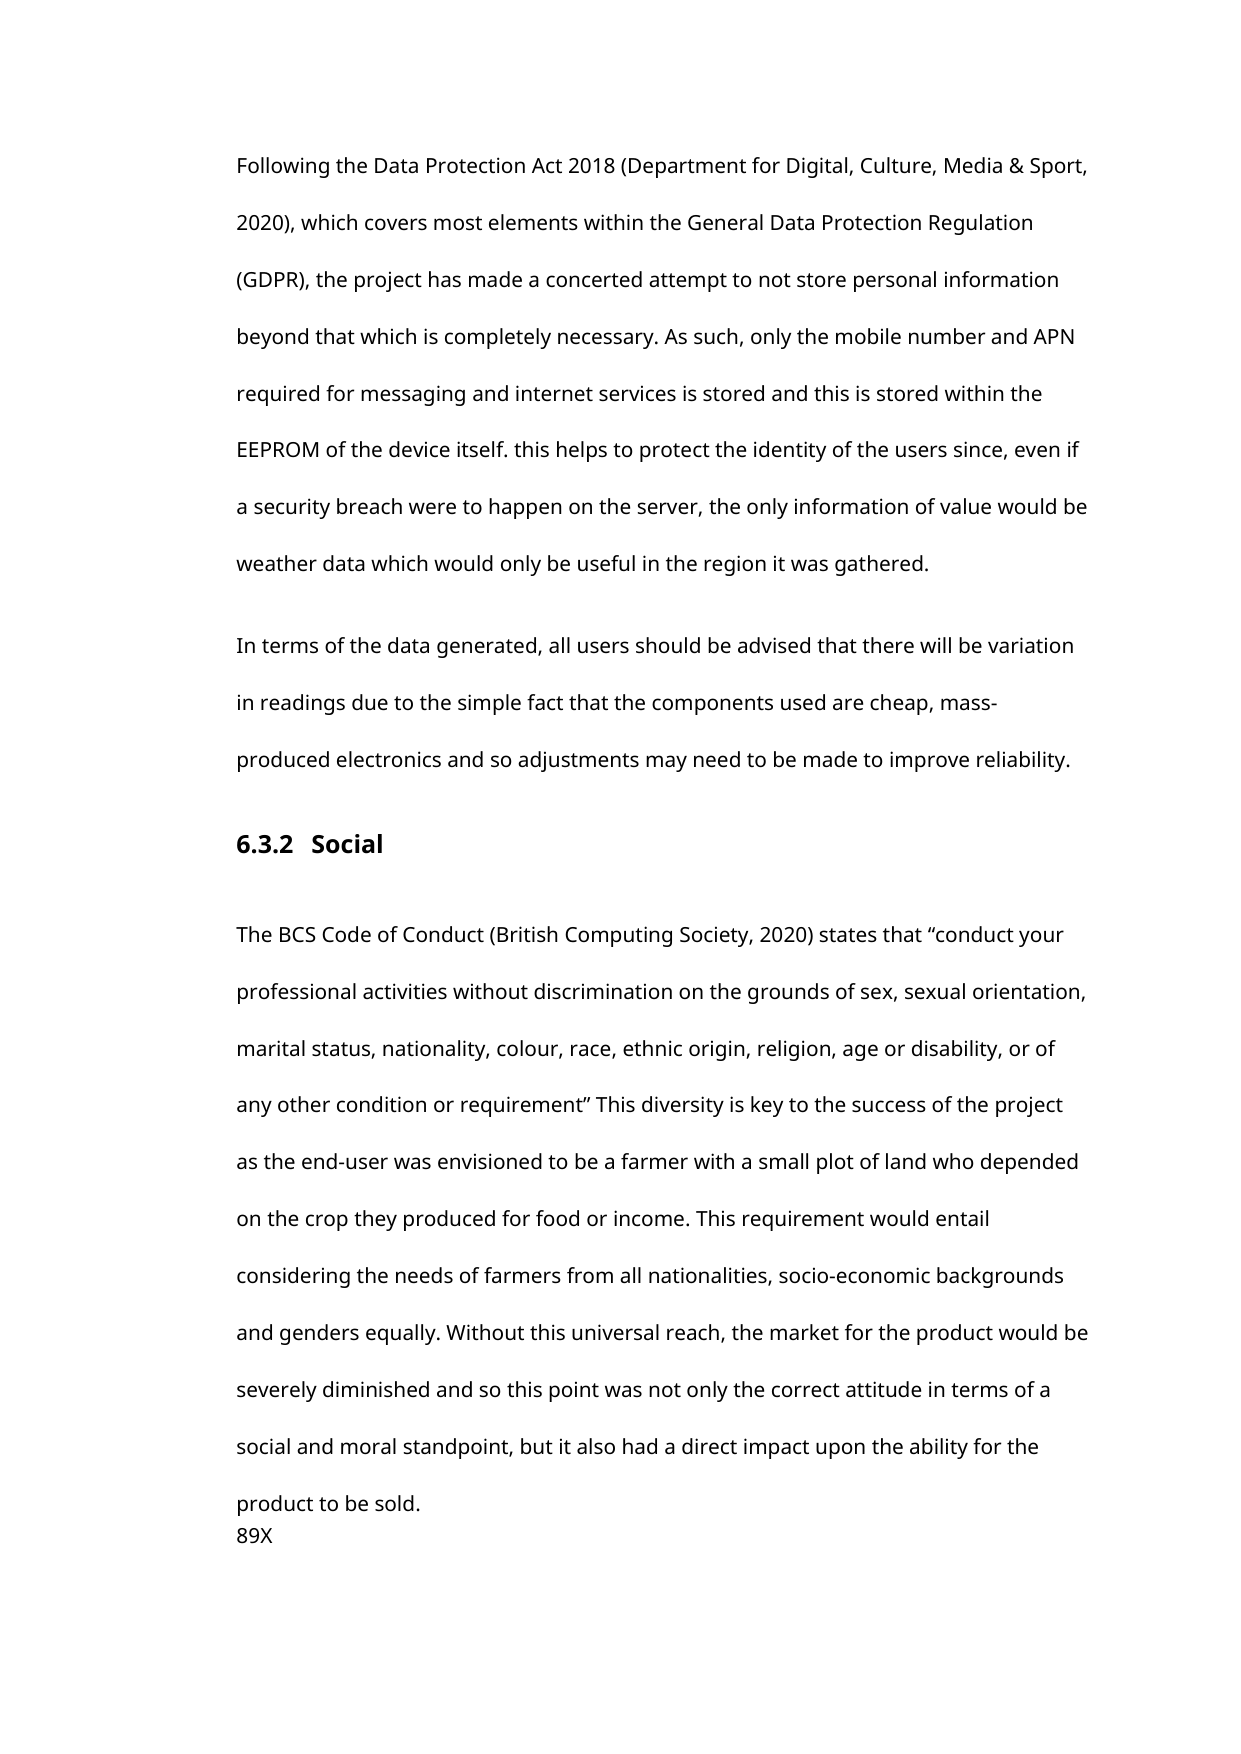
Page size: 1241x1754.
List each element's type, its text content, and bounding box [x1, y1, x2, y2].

subtitle Social [236, 827, 1090, 861]
text In terms of the data generated, all users should be advised that there will be variation in readings due to the simple fact that the components used are cheap, mass-produced electronics and so adjustments may need to be made to improve reliability. [236, 631, 1090, 773]
text The BCS Code of Conduct (British Computing Society, 2020) states that “conduct your professional activities without discrimination on the grounds of sex, sexual orientation, marital status, nationality, colour, race, ethnic origin, religion, age or disability, or of any other condition or requirement” This diversity is key to the success of the project as the end-user was envisioned to be a farmer with a small plot of land who depended on the crop they produced for food or income. This requirement would entail considering the needs of farmers from all nationalities, socio-economic backgrounds and genders equally. Without this universal reach, the market for the product would be severely diminished and so this point was not only the correct attitude in terms of a social and moral standpoint, but it also had a direct impact upon the ability for the product to be sold. [236, 920, 1090, 1517]
text Following the Data Protection Act 2018 (Department for Digital, Culture, Media & Sport, 2020), which covers most elements within the General Data Protection Regulation (GDPR), the project has made a concerted attempt to not store personal information beyond that which is completely necessary. As such, only the mobile number and APN required for messaging and internet services is stored and this is stored within the EEPROM of the device itself. this helps to protect the identity of the users since, even if a security breach were to happen on the server, the only information of value would be weather data which would only be useful in the region it was gathered. [236, 151, 1090, 578]
